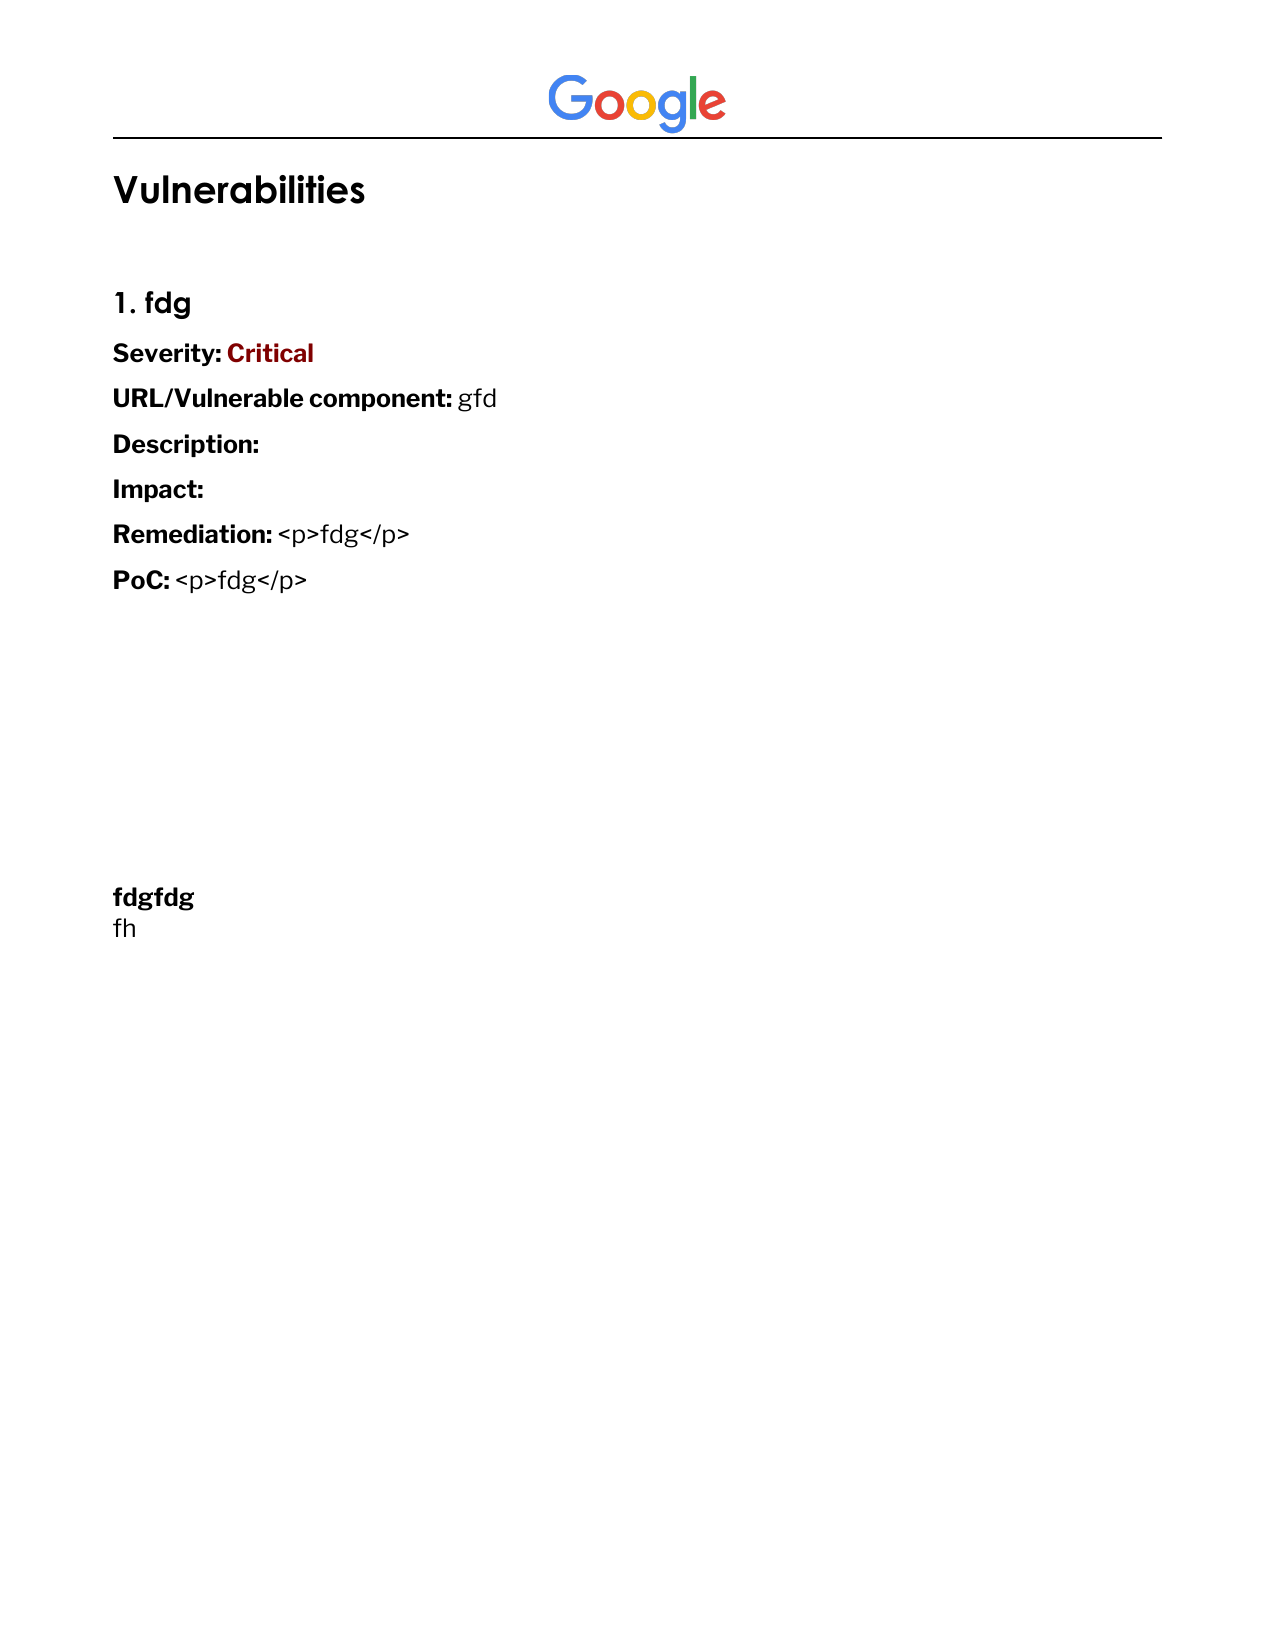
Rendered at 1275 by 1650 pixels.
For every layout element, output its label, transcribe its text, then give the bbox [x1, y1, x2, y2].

text Impact: [112, 474, 1162, 505]
text URL/Vulnerable component: gfd [112, 383, 1162, 414]
text PoC: <p>fdg</p> [112, 565, 1162, 596]
text Severity: Critical [112, 338, 1162, 368]
subtitle 1. fdg [112, 284, 1162, 320]
text Remediation: <p>fdg</p> [112, 520, 1162, 550]
picture [548, 75, 727, 135]
text Description: [112, 429, 1162, 459]
subtitle Vulnerabilities [112, 165, 1162, 211]
